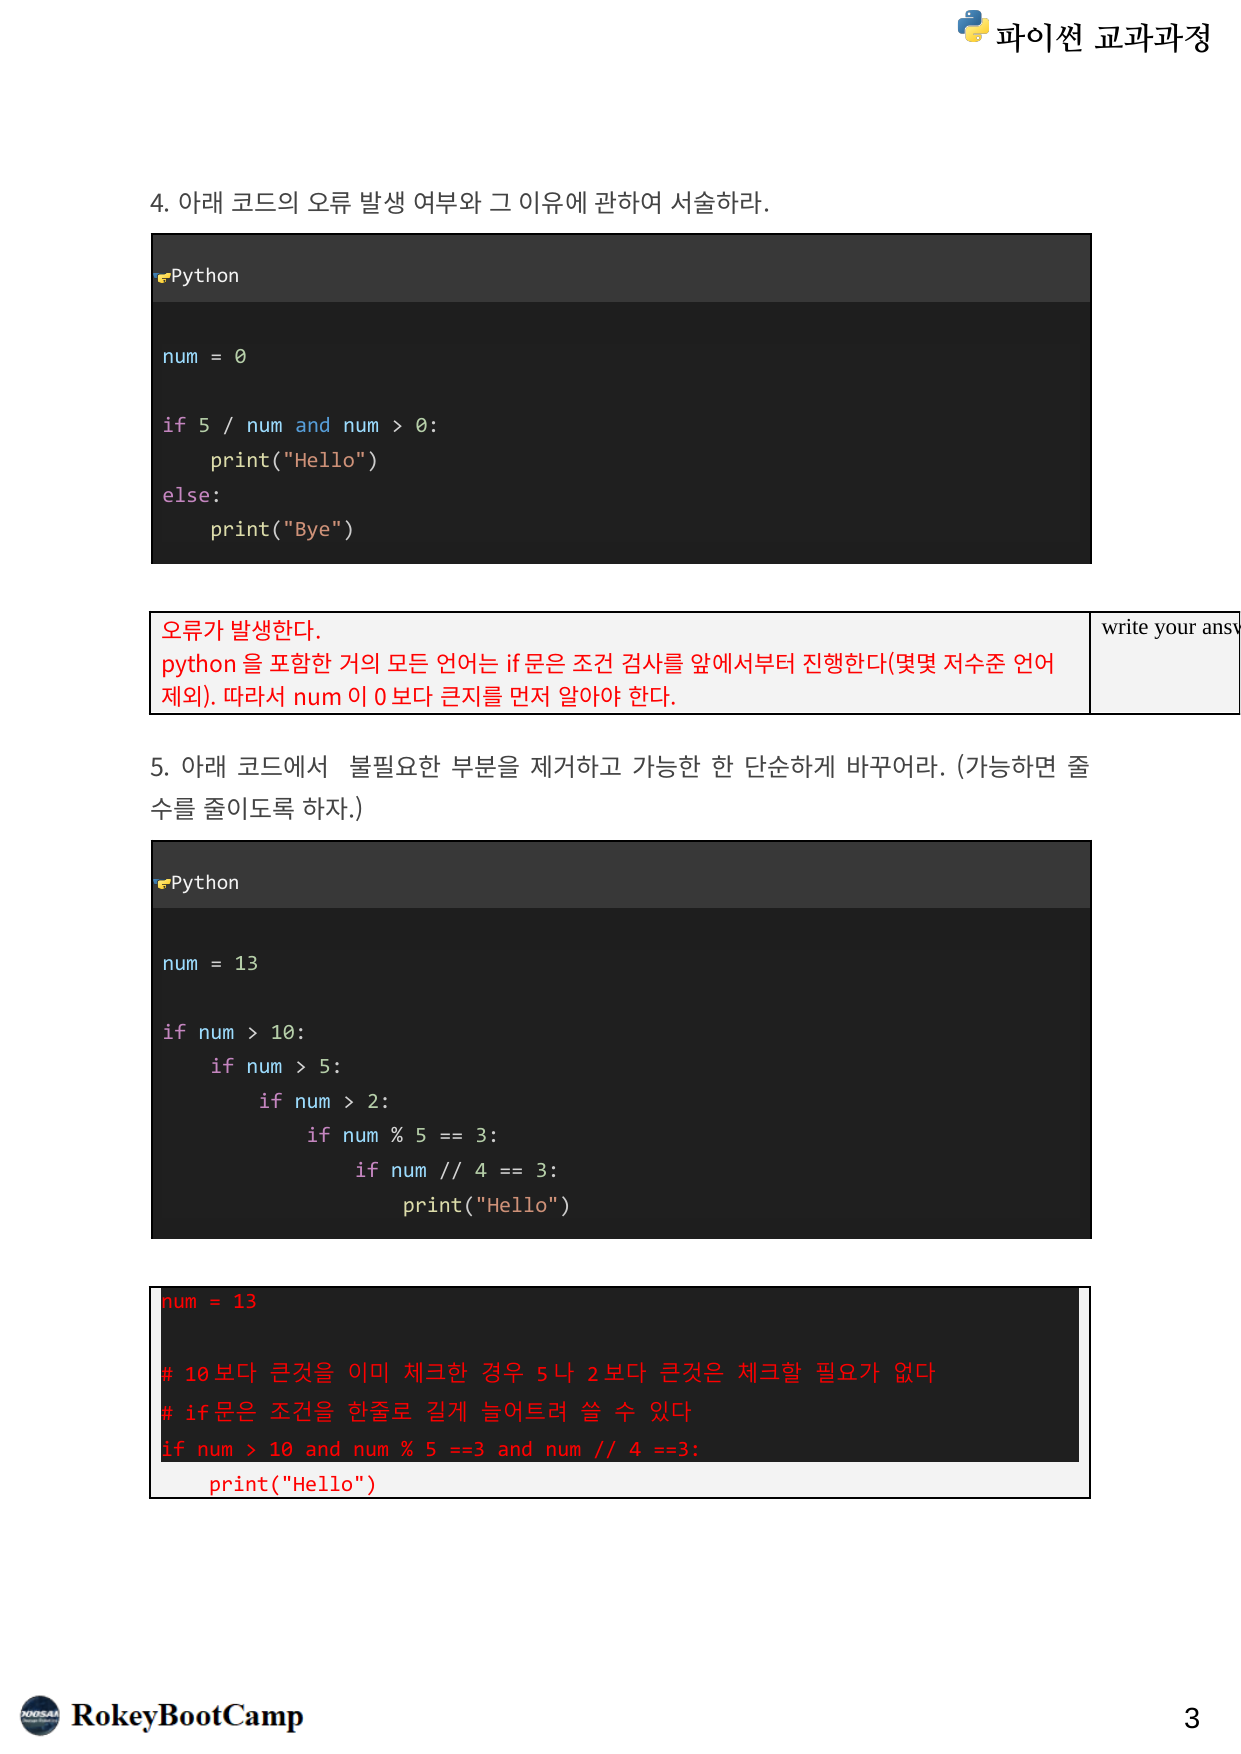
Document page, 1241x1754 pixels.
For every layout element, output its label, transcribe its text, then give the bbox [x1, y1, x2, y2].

picture [153, 879, 171, 889]
subtitle 5. 아래 코드에서 불필요한 부분을 제거하고 가능한 한 단순하게 바꾸어라. (가능하면 줄 수를 줄이도록 하자.) [150, 748, 1090, 826]
table_header write your answer [1091, 613, 1239, 712]
table_header Python [153, 842, 1090, 908]
table_header Python [153, 235, 1090, 302]
picture [14, 1685, 311, 1741]
table_header num = 13 # 10보다 큰것을 이미 체크한 경우 5나 2보다 큰것은 체크할 필요가 없다 # if문은 조건을 한줄로 길게 늘어트려 쓸 수 있다 if num > 10 and num % 5 ==3 and num // 4 ==3: print("Hello") [151, 1288, 1089, 1497]
picture [957, 10, 989, 42]
table_cell num = 0 if 5 / num and num > 0: print("Hello") else: print("Bye") [153, 304, 1090, 562]
picture [153, 273, 171, 283]
subtitle 4. 아래 코드의 오류 발생 여부와 그 이유에 관하여 서술하라. [150, 183, 1090, 219]
table_header 오류가 발생한다. python을 포함한 거의 모든 언어는 if문은 조건 검사를 앞에서부터 진행한다(몇몇 저수준 언어 제외). 따라서 num이 0보다 큰지를 먼저 알아야 한다. [151, 613, 1089, 712]
table_cell num = 13 if num > 10: if num > 5: if num > 2: if num % 5 == 3: if num // 4 == 3: print("Hello") [153, 910, 1090, 1237]
